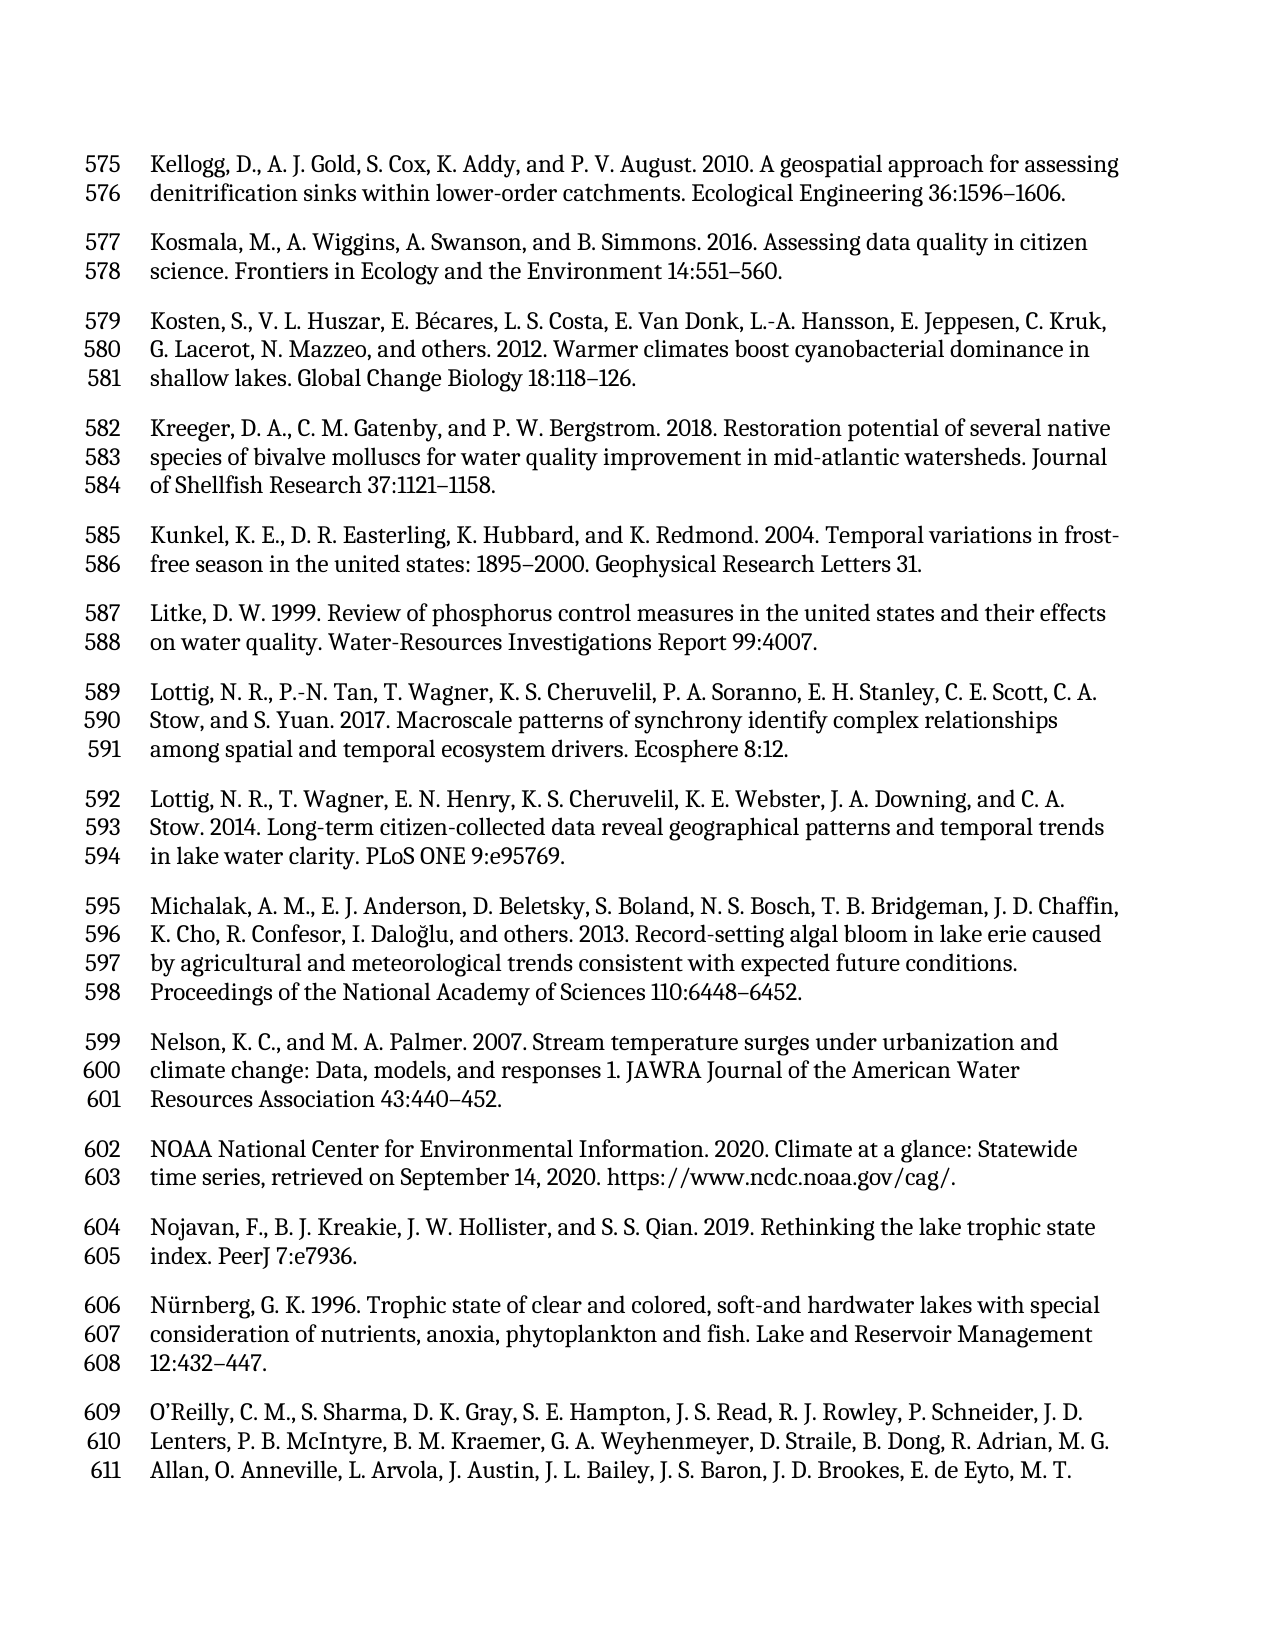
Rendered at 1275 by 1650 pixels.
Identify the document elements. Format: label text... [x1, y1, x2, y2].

text Kunkel, K. E., D. R. Easterling, K. Hubbard, and K. Redmond. 2004. Temporal variations in frost-free season in the united states: 1895–2000. Geophysical Research Letters 31. [150, 521, 1125, 578]
text Kreeger, D. A., C. M. Gatenby, and P. W. Bergstrom. 2018. Restoration potential of several native species of bivalve molluscs for water quality improvement in mid-atlantic watersheds. Journal of Shellfish Research 37:1121–1158. [150, 414, 1125, 500]
text Kellogg, D., A. J. Gold, S. Cox, K. Addy, and P. V. August. 2010. A geospatial approach for assessing denitrification sinks within lower-order catchments. Ecological Engineering 36:1596–1606. [150, 150, 1125, 207]
text Nürnberg, G. K. 1996. Trophic state of clear and colored, soft-and hardwater lakes with special consideration of nutrients, anoxia, phytoplankton and fish. Lake and Reservoir Management 12:432–447. [150, 1291, 1125, 1377]
text Litke, D. W. 1999. Review of phosphorus control measures in the united states and their effects on water quality. Water-Resources Investigations Report 99:4007. [150, 599, 1125, 657]
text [150, 1398, 1125, 1484]
text NOAA National Center for Environmental Information. 2020. Climate at a glance: Statewide time series, retrieved on September 14, 2020. https://www.ncdc.noaa.gov/cag/. [150, 1134, 1125, 1192]
text Michalak, A. M., E. J. Anderson, D. Beletsky, S. Boland, N. S. Bosch, T. B. Bridgeman, J. D. Chaffin, K. Cho, R. Confesor, I. Daloğlu, and others. 2013. Record-setting algal bloom in lake erie caused by agricultural and meteorological trends consistent with expected future conditions. Proceedings of the National Academy of Sciences 110:6448–6452. [150, 892, 1125, 1007]
text Nojavan, F., B. J. Kreakie, J. W. Hollister, and S. S. Qian. 2019. Rethinking the lake trophic state index. PeerJ 7:e7936. [150, 1213, 1125, 1270]
text Lottig, N. R., T. Wagner, E. N. Henry, K. S. Cheruvelil, K. E. Webster, J. A. Downing, and C. A. Stow. 2014. Long-term citizen-collected data reveal geographical patterns and temporal trends in lake water clarity. PLoS ONE 9:e95769. [150, 784, 1125, 871]
text Kosten, S., V. L. Huszar, E. Bécares, L. S. Costa, E. Van Donk, L.-A. Hansson, E. Jeppesen, C. Kruk, G. Lacerot, N. Mazzeo, and others. 2012. Warmer climates boost cyanobacterial dominance in shallow lakes. Global Change Biology 18:118–126. [150, 307, 1125, 393]
text Lottig, N. R., P.-N. Tan, T. Wagner, K. S. Cheruvelil, P. A. Soranno, E. H. Stanley, C. E. Scott, C. A. Stow, and S. Yuan. 2017. Macroscale patterns of synchrony identify complex relationships among spatial and temporal ecosystem drivers. Ecosphere 8:12. [150, 677, 1125, 764]
text Nelson, K. C., and M. A. Palmer. 2007. Stream temperature surges under urbanization and climate change: Data, models, and responses 1. JAWRA Journal of the American Water Resources Association 43:440–452. [150, 1027, 1125, 1114]
text Kosmala, M., A. Wiggins, A. Swanson, and B. Simmons. 2016. Assessing data quality in citizen science. Frontiers in Ecology and the Environment 14:551–560. [150, 228, 1125, 286]
